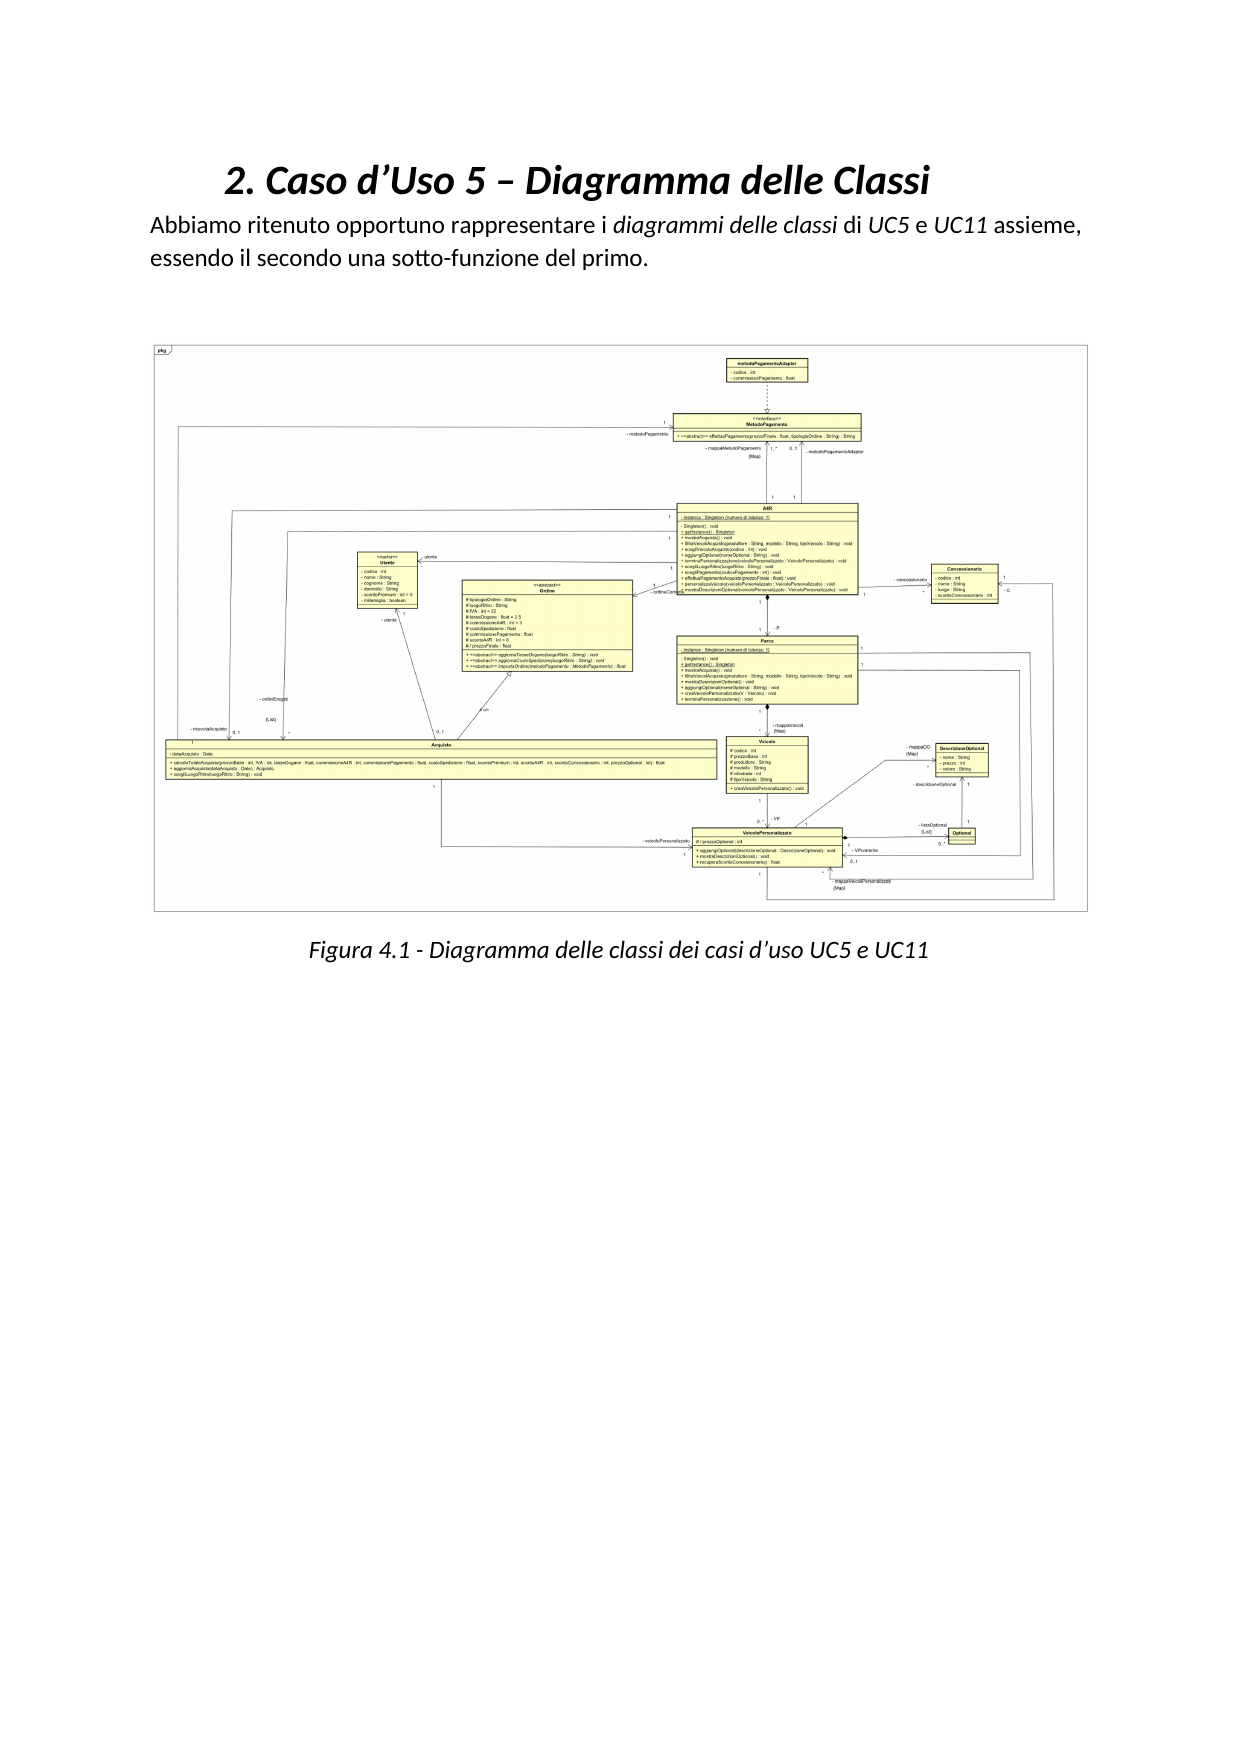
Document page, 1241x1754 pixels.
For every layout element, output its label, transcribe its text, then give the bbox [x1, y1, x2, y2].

subtitle 2. Caso d’Uso 5 – Diagramma delle Classi [150, 154, 1090, 205]
text Abbiamo ritenuto opportuno rappresentare i diagrammi delle classi di UC5 e UC11 assieme, essendo il secondo una sotto-funzione del primo. [150, 209, 1090, 272]
picture [150, 341, 1091, 915]
text Figura 4.1 - Diagramma delle classi dei casi d’uso UC5 e UC11 [150, 934, 1090, 964]
